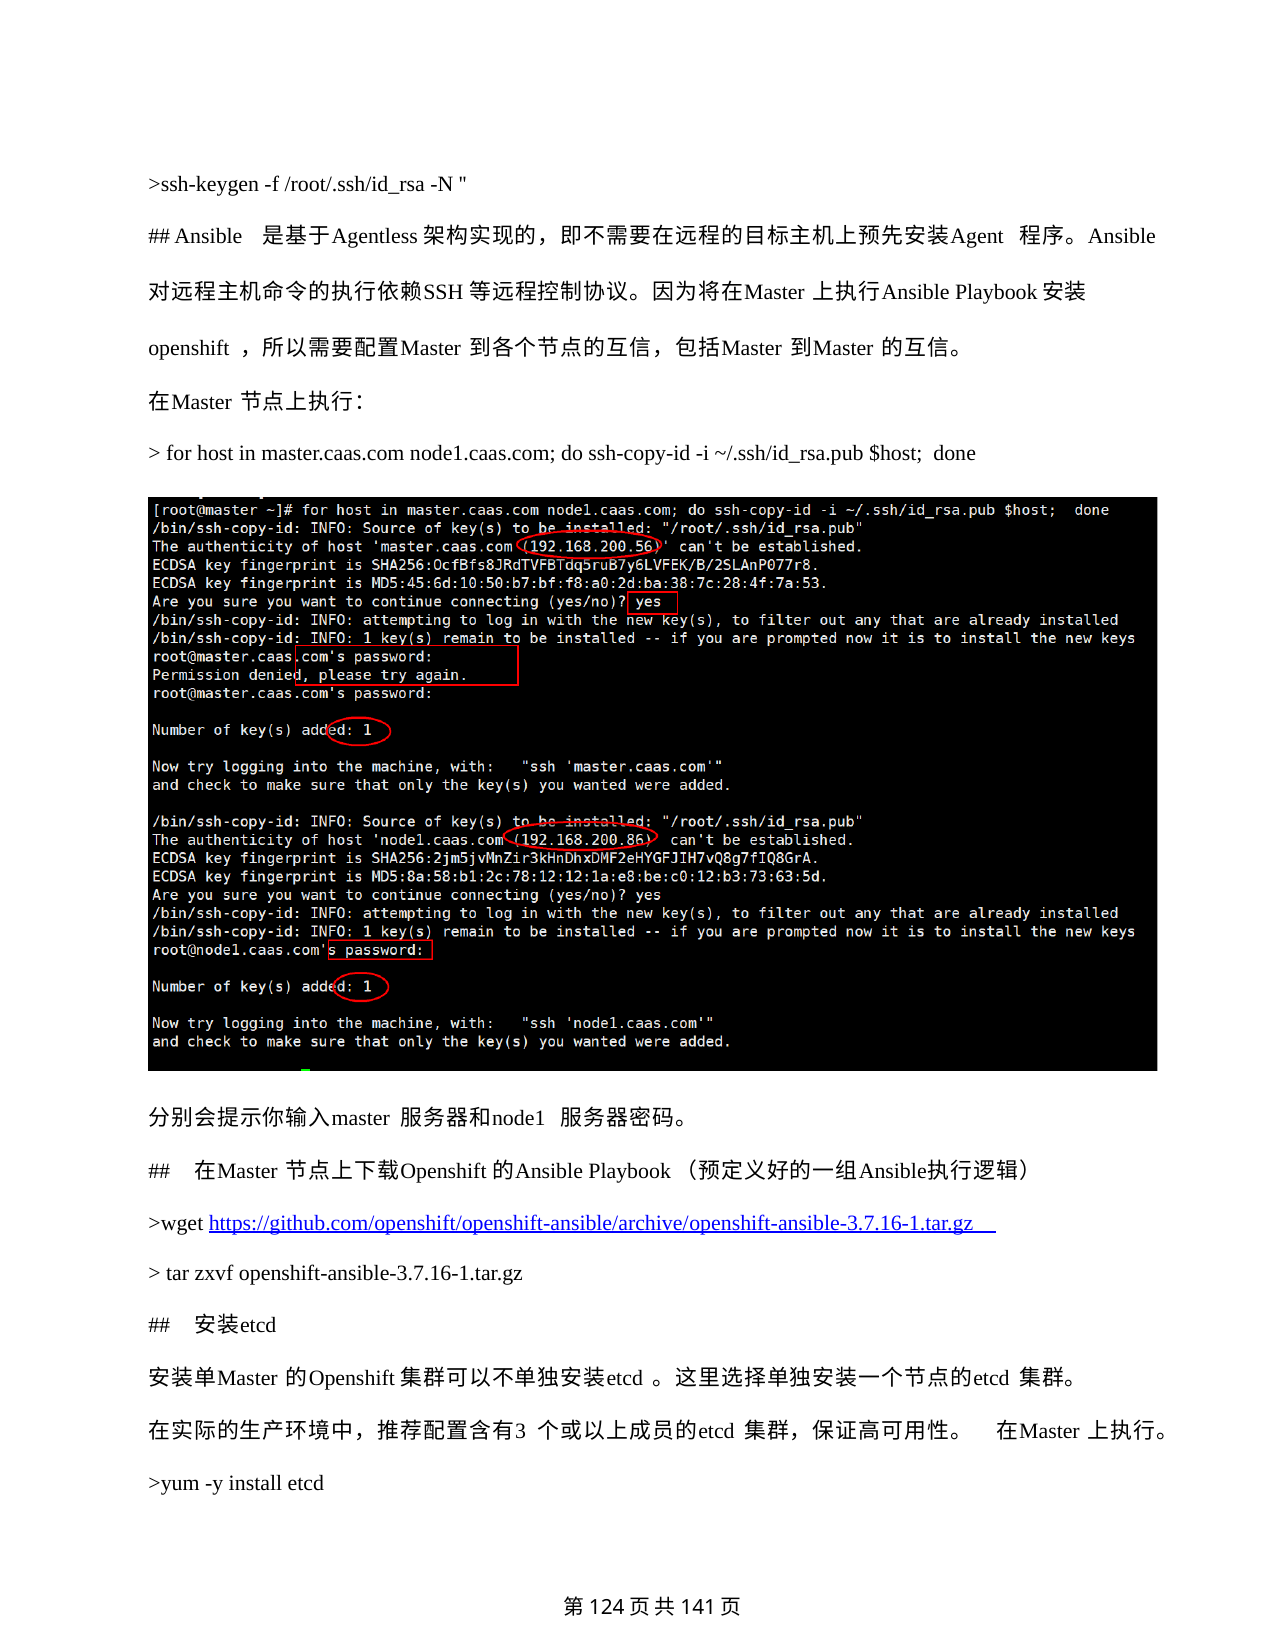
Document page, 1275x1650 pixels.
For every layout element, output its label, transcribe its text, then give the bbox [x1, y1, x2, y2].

text >yum -y install etcd [148, 1464, 1156, 1501]
text ## 安装etcd [148, 1304, 1156, 1341]
text 分别会提示你输入master服务器和node1服务器密码。 [148, 1097, 1156, 1134]
text 安装单Master的Openshift集群可以不单独安装etcd。这里选择单独安装一个节点的etcd集群。 [148, 1357, 1156, 1394]
text > for host in master.caas.com node1.caas.com; do ssh-copy-id -i ~/.ssh/id_rsa.pub $host; done [148, 434, 1156, 472]
text 在Master节点上执行： [148, 381, 1156, 418]
text ## Ansible是基于Agentless架构实现的，即不需要在远程的目标主机上预先安装Agent程序。Ansible对远程主机命令的执行依赖SSH等远程控制协议。因为将在Master上执行Ansible Playbook安装openshift，所以需要配置Master到各个节点的互信，包括Master到Master的互信。 [148, 215, 1156, 365]
text ## 在Master节点上下载Openshift的Ansible Playbook（预定义好的一组Ansible执行逻辑） [148, 1150, 1156, 1188]
text > tar zxvf openshift-ansible-3.7.16-1.tar.gz [148, 1253, 1156, 1291]
text >wget https://github.com/openshift/openshift-ansible/archive/openshift-ansible-3.7.16-1.tar.gz [148, 1203, 1156, 1241]
text >ssh-keygen -f /root/.ssh/id_rsa -N '' [148, 165, 1156, 202]
text 在实际的生产环境中，推荐配置含有3个或以上成员的etcd集群，保证高可用性。 在Master上执行。 [148, 1410, 1156, 1448]
picture [148, 497, 1158, 1071]
